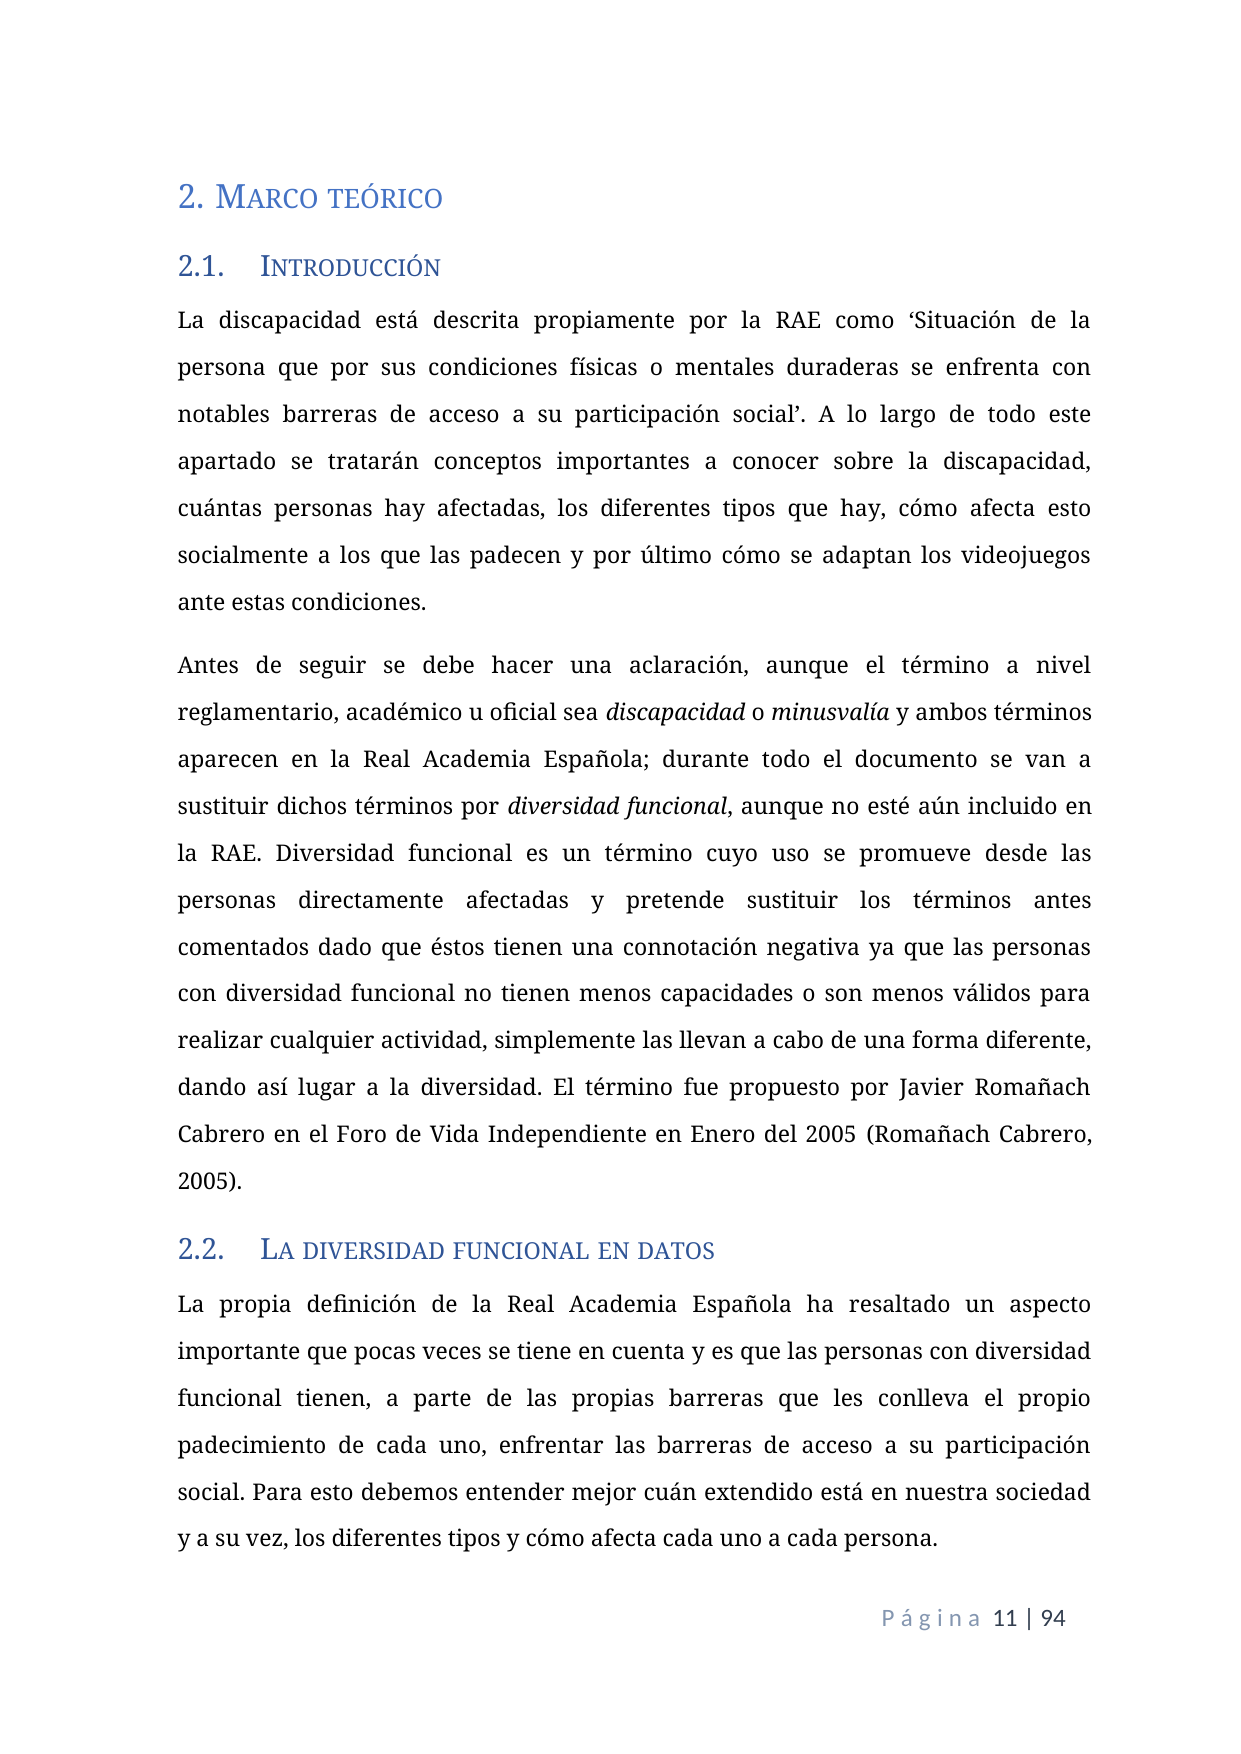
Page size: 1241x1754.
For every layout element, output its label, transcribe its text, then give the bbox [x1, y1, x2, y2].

list Marco teórico [177, 173, 1092, 218]
text La propia definición de la Real Academia Española ha resaltado un aspecto importante que pocas veces se tiene en cuenta y es que las personas con diversidad funcional tienen, a parte de las propias barreras que les conlleva el propio padecimiento de cada uno, enfrentar las barreras de acceso a su participación social. Para esto debemos entender mejor cuán extendido está en nuestra sociedad y a su vez, los diferentes tipos y cómo afecta cada uno a cada persona. [177, 1288, 1092, 1553]
text Antes de seguir se debe hacer una aclaración, aunque el término a nivel reglamentario, académico u oficial sea discapacidad o minusvalía y ambos términos aparecen en la Real Academia Española; durante todo el documento se van a sustituir dichos términos por diversidad funcional, aunque no esté aún incluido en la RAE. Diversidad funcional es un término cuyo uso se promueve desde las personas directamente afectadas y pretende sustituir los términos antes comentados dado que éstos tienen una connotación negativa ya que las personas con diversidad funcional no tienen menos capacidades o son menos válidos para realizar cualquier actividad, simplemente las llevan a cabo de una forma diferente, dando así lugar a la diversidad. El término fue propuesto por Javier Romañach Cabrero en el Foro de Vida Independiente en Enero del 2005 . [177, 649, 1092, 1196]
list La diversidad funcional en datos [177, 1228, 1092, 1268]
text La discapacidad está descrita propiamente por la RAE como ‘Situación de la persona que por sus condiciones físicas o mentales duraderas se enfrenta con notables barreras de acceso a su participación social’. A lo largo de todo este apartado se tratarán conceptos importantes a conocer sobre la discapacidad, cuántas personas hay afectadas, los diferentes tipos que hay, cómo afecta esto socialmente a los que las padecen y por último cómo se adaptan los videojuegos ante estas condiciones. [177, 304, 1092, 617]
list Introducción [177, 245, 1092, 285]
